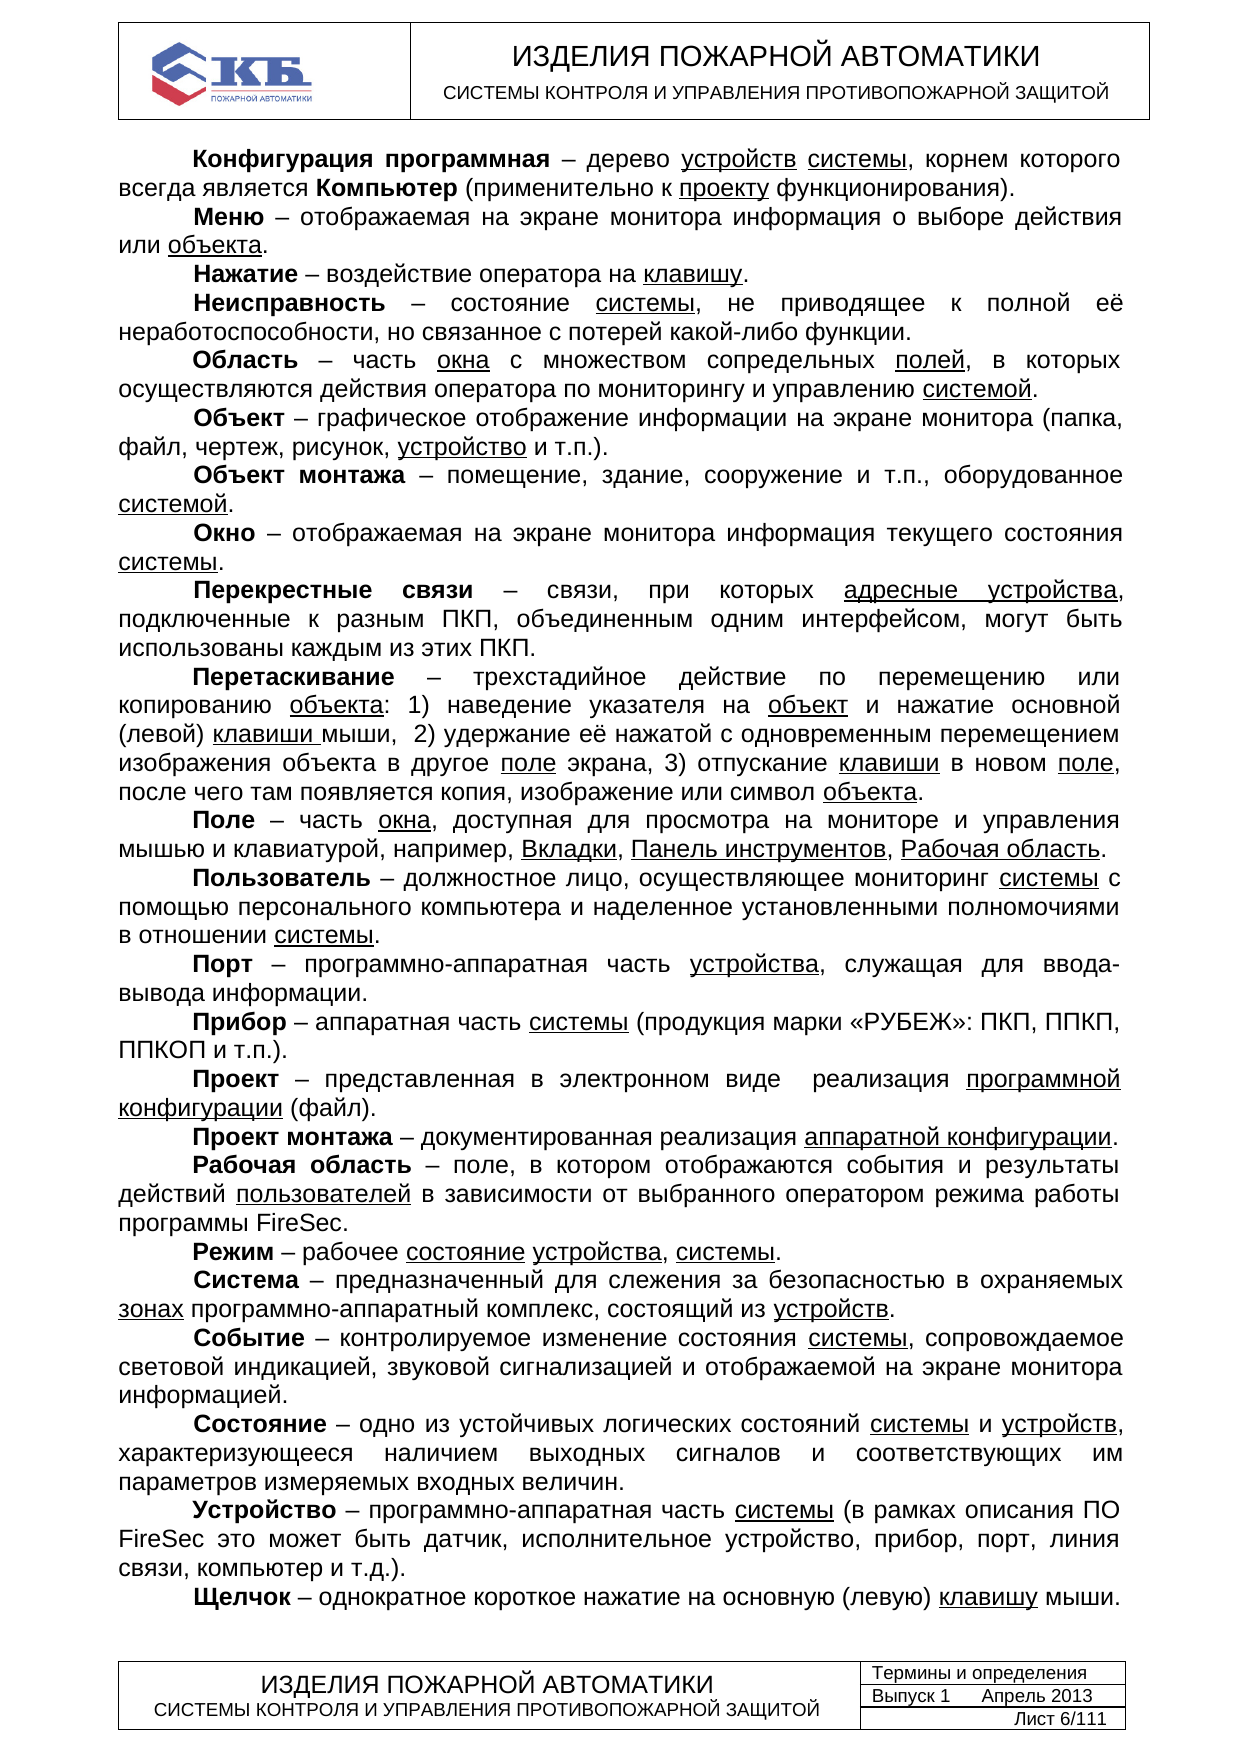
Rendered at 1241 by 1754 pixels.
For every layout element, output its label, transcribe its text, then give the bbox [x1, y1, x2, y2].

text Пользователь – должностное лицо, осуществляющее мониторинг системы с помощью персонального компьютера и наделенное установленными полномочиями в отношении системы. [118, 863, 1121, 949]
text Рабочая область – поле, в котором отображаются события и результаты действий пользователей в зависимости от выбранного оператором режима работы программы FireSec. [118, 1151, 1121, 1237]
text Область – часть окна с множеством сопредельных полей, в которых осуществляются действия оператора по мониторингу и управлению системой. [118, 346, 1121, 403]
text Порт – программно-аппаратная часть устройства, служащая для ввода-вывода информации. [118, 949, 1121, 1007]
text Конфигурация программная – дерево устройств системы, корнем которого всегда является Компьютер (применительно к проекту функционирования). [118, 144, 1121, 202]
text Проект монтажа – документированная реализация аппаратной конфигурации. [118, 1122, 1121, 1151]
text Проект – представленная в электронном виде реализация программной конфигурации (файл). [118, 1064, 1121, 1122]
text Перетаскивание – трехстадийное действие по перемещению или копированию объекта: 1) наведение указателя на объект и нажатие основной (левой) клавиши мыши, 2) удержание её нажатой с одновременным перемещением изображения объекта в другое поле экрана, 3) отпускание клавиши в новом поле, после чего там появляется копия, изображение или символ объекта. [118, 662, 1121, 806]
text Неисправность – состояние системы, не приводящее к полной её неработоспособности, но связанное с потерей какой-либо функции. [118, 288, 1124, 346]
text Прибор – аппаратная часть системы (продукция марки «РУБЕЖ»: ПКП, ППКП, ППКОП и т.п.). [118, 1007, 1121, 1064]
text Нажатие – воздействие оператора на клавишу. [118, 259, 1124, 288]
text Объект – графическое отображение информации на экране монитора (папка, файл, чертеж, рисунок, устройство и т.п.). [118, 403, 1124, 461]
text Система – предназначенный для слежения за безопасностью в охраняемых зонах программно-аппаратный комплекс, состоящий из устройств. [118, 1266, 1124, 1323]
text Перекрестные связи – связи, при которых адресные устройства, подключенные к разным ПКП, объединенным одним интерфейсом, могут быть использованы каждым из этих ПКП. [118, 576, 1124, 662]
text Событие – контролируемое изменение состояния системы, сопровождаемое световой индикацией, звуковой сигнализацией и отображаемой на экране монитора информацией. [118, 1323, 1124, 1409]
text Объект монтажа – помещение, здание, сооружение и т.п., оборудованное системой. [118, 461, 1124, 518]
text Состояние – одно из устойчивых логических состояний системы и устройств, характеризующееся наличием выходных сигналов и соответствующих им параметров измеряемых входных величин. [118, 1409, 1124, 1496]
picture [148, 34, 325, 115]
text Меню – отображаемая на экране монитора информация о выборе действия или объекта. [118, 202, 1124, 259]
text Щелчок – однократное короткое нажатие на основную (левую) клавишу мыши. [118, 1582, 1124, 1611]
text Поле – часть окна, доступная для просмотра на мониторе и управления мышью и клавиатурой, например, Вкладки, Панель инструментов, Рабочая область. [118, 806, 1121, 863]
text Окно – отображаемая на экране монитора информация текущего состояния системы. [118, 518, 1124, 576]
text Режим – рабочее состояние устройства, системы. [118, 1237, 1121, 1266]
text Устройство – программно-аппаратная часть системы (в рамках описания ПО FireSec это может быть датчик, исполнительное устройство, прибор, порт, линия связи, компьютер и т.д.). [118, 1496, 1121, 1582]
